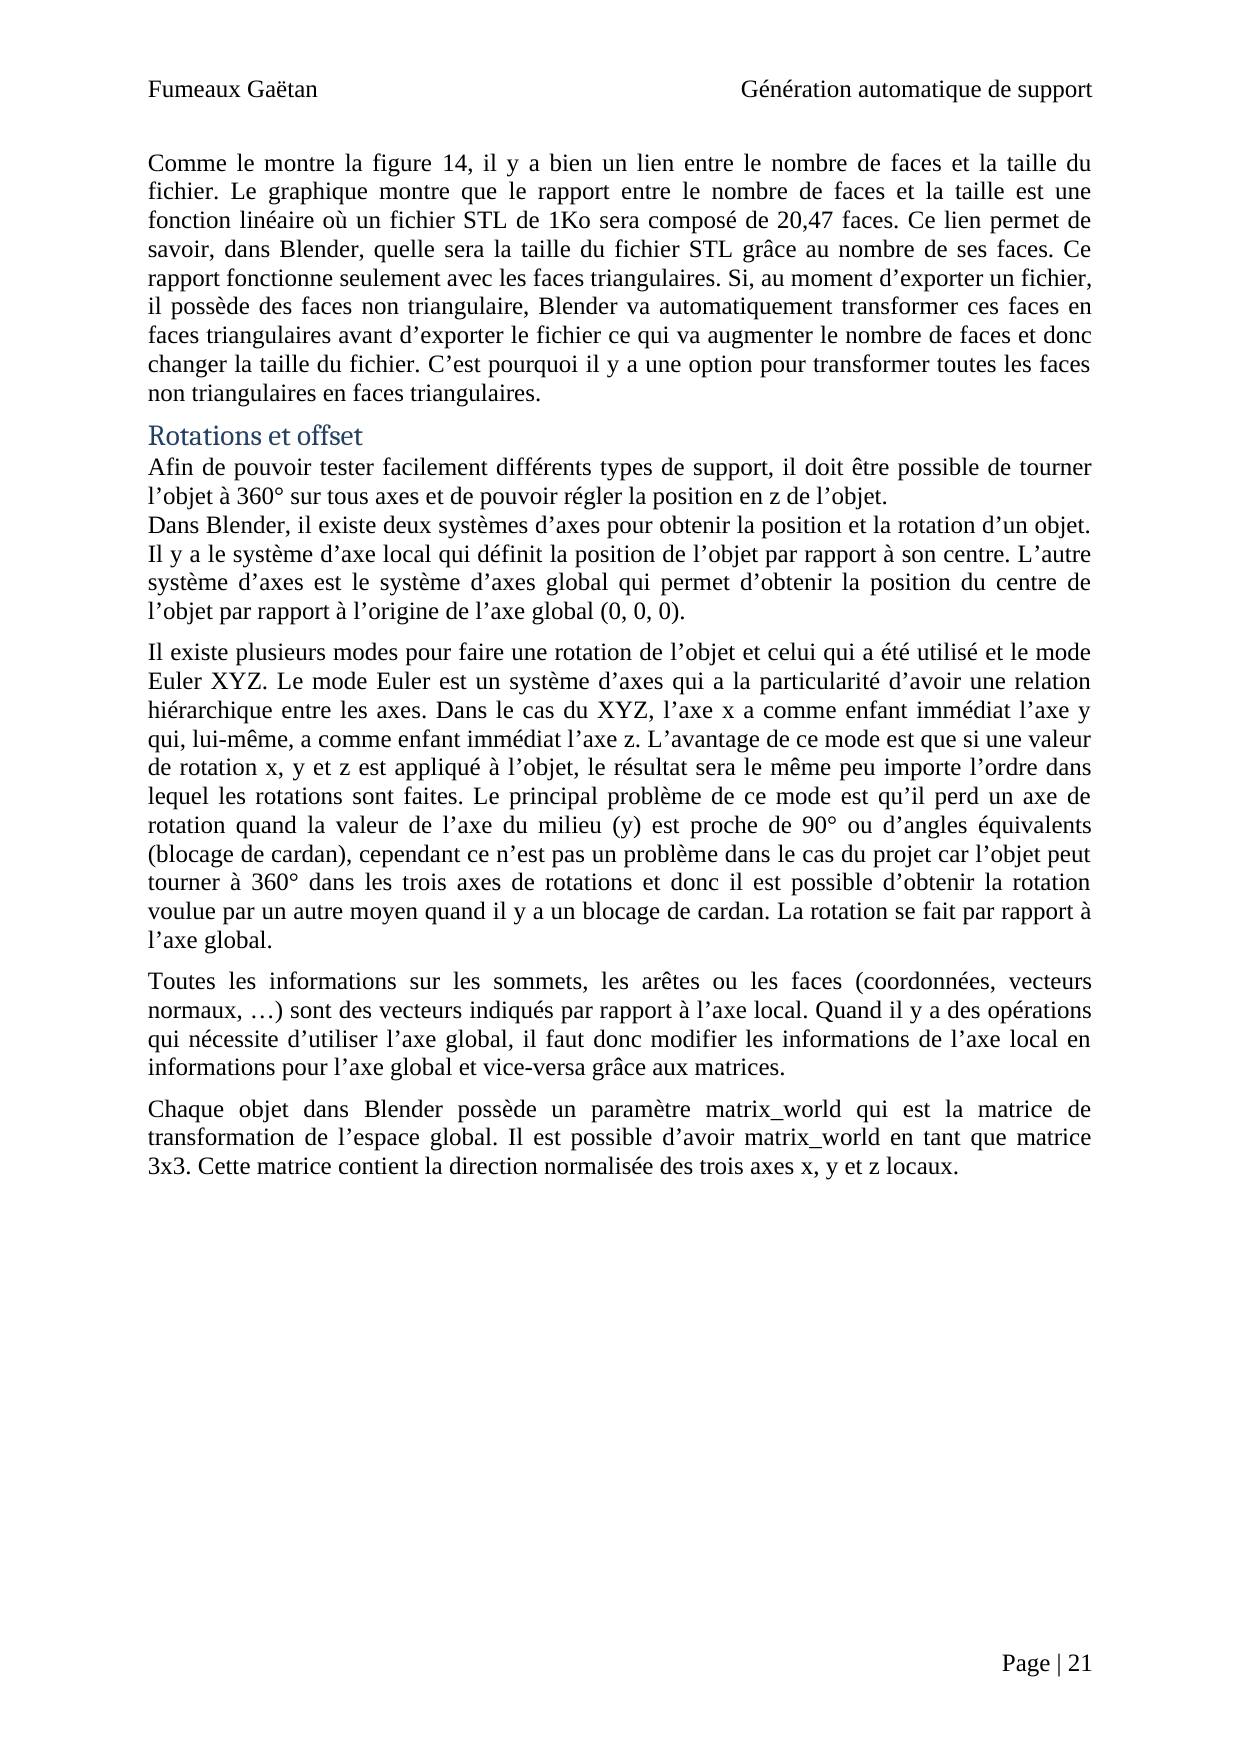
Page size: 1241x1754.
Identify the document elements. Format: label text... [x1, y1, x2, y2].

text Afin de pouvoir tester facilement différents types de support, il doit être possible de tourner l’objet à 360° sur tous axes et de pouvoir régler la position en z de l’objet. [148, 452, 1093, 510]
text Toutes les informations sur les sommets, les arêtes ou les faces (coordonnées, vecteurs normaux, …) sont des vecteurs indiqués par rapport à l’axe local. Quand il y a des opérations qui nécessite d’utiliser l’axe global, il faut donc modifier les informations de l’axe local en informations pour l’axe global et vice-versa grâce aux matrices. [148, 966, 1093, 1081]
text Chaque objet dans Blender possède un paramètre matrix_world qui est la matrice de transformation de l’espace global. Il est possible d’avoir matrix_world en tant que matrice 3x3. Cette matrice contient la direction normalisée des trois axes x, y et z locaux. [148, 1094, 1093, 1180]
text Dans Blender, il existe deux systèmes d’axes pour obtenir la position et la rotation d’un objet. Il y a le système d’axe local qui définit la position de l’objet par rapport à son centre. L’autre système d’axes est le système d’axes global qui permet d’obtenir la position du centre de l’objet par rapport à l’origine de l’axe global (0, 0, 0). [148, 510, 1093, 625]
text Il existe plusieurs modes pour faire une rotation de l’objet et celui qui a été utilisé et le mode Euler XYZ. Le mode Euler est un système d’axes qui a la particularité d’avoir une relation hiérarchique entre les axes. Dans le cas du XYZ, l’axe x a comme enfant immédiat l’axe y qui, lui-même, a comme enfant immédiat l’axe z. L’avantage de ce mode est que si une valeur de rotation x, y et z est appliqué à l’objet, le résultat sera le même peu importe l’ordre dans lequel les rotations sont faites. Le principal problème de ce mode est qu’il perd un axe de rotation quand la valeur de l’axe du milieu (y) est proche de 90° ou d’angles équivalents (blocage de cardan), cependant ce n’est pas un problème dans le cas du projet car l’objet peut tourner à 360° dans les trois axes de rotations et donc il est possible d’obtenir la rotation voulue par un autre moyen quand il y a un blocage de cardan. La rotation se fait par rapport à l’axe global. [148, 637, 1093, 954]
text Comme le montre la figure 14, il y a bien un lien entre le nombre de faces et la taille du fichier. Le graphique montre que le rapport entre le nombre de faces et la taille est une fonction linéaire où un fichier STL de 1Ko sera composé de 20,47 faces. Ce lien permet de savoir, dans Blender, quelle sera la taille du fichier STL grâce au nombre de ses faces. Ce rapport fonctionne seulement avec les faces triangulaires. Si, au moment d’exporter un fichier, il possède des faces non triangulaire, Blender va automatiquement transformer ces faces en faces triangulaires avant d’exporter le fichier ce qui va augmenter le nombre de faces et donc changer la taille du fichier. C’est pourquoi il y a une option pour transformer toutes les faces non triangulaires en faces triangulaires. [148, 148, 1093, 406]
subtitle Rotations et offset [148, 419, 1093, 452]
